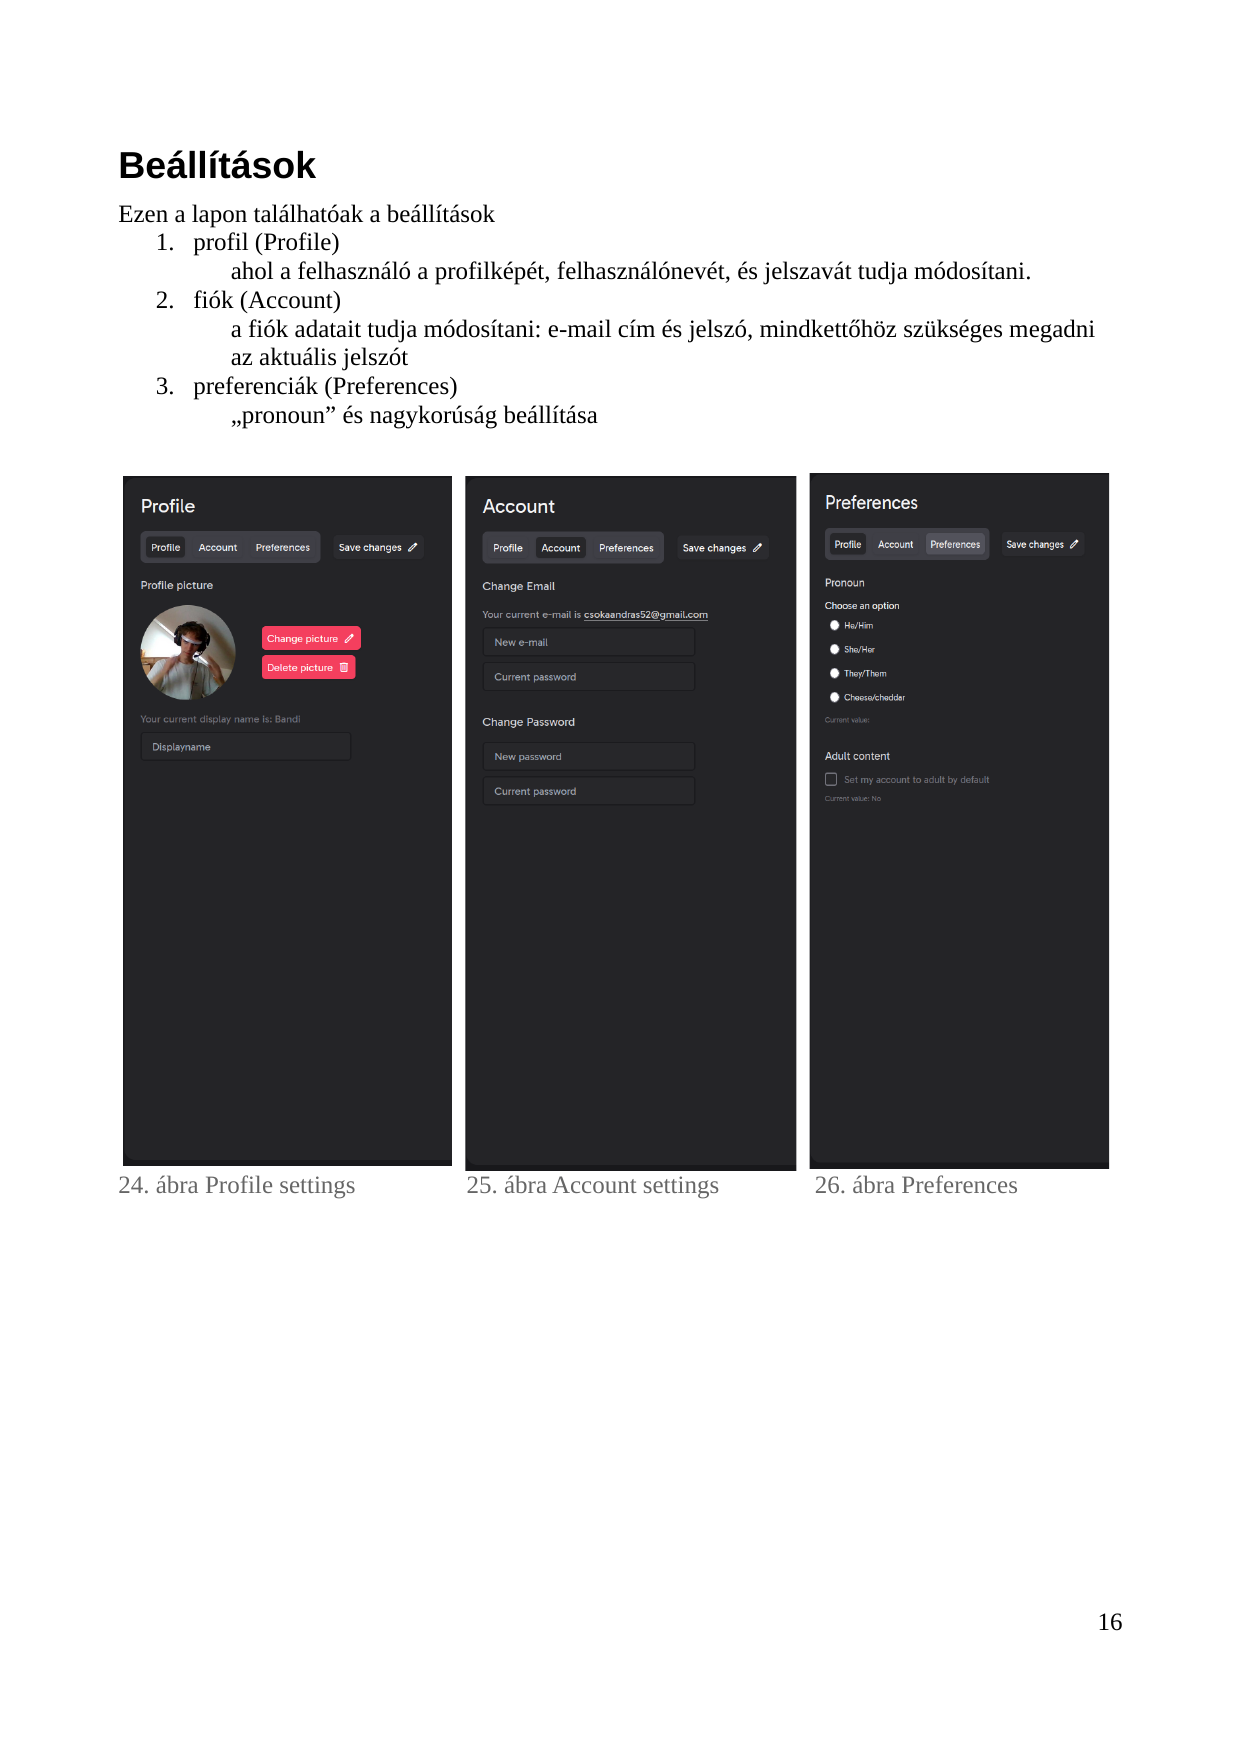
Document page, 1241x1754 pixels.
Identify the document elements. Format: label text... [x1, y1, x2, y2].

list ahol a felhasználó a profilképét, felhasználónevét, és jelszavát tudja módosítani. [231, 256, 1122, 285]
picture [465, 476, 797, 1171]
text Ezen a lapon találhatóak a beállítások [118, 199, 1122, 227]
picture [123, 476, 452, 1166]
list preferenciák (Preferences) [156, 371, 1122, 400]
list fiók (Account) [156, 285, 1122, 314]
list a fiók adatait tudja módosítani: e-mail cím és jelszó, mindkettőhöz szükséges megadni az aktuális jelszót [231, 314, 1122, 371]
list „pronoun” és nagykorúság beállítása [231, 400, 1122, 429]
picture [809, 473, 1110, 1169]
subtitle Beállítások [118, 143, 1122, 186]
list profil (Profile) [156, 227, 1122, 256]
